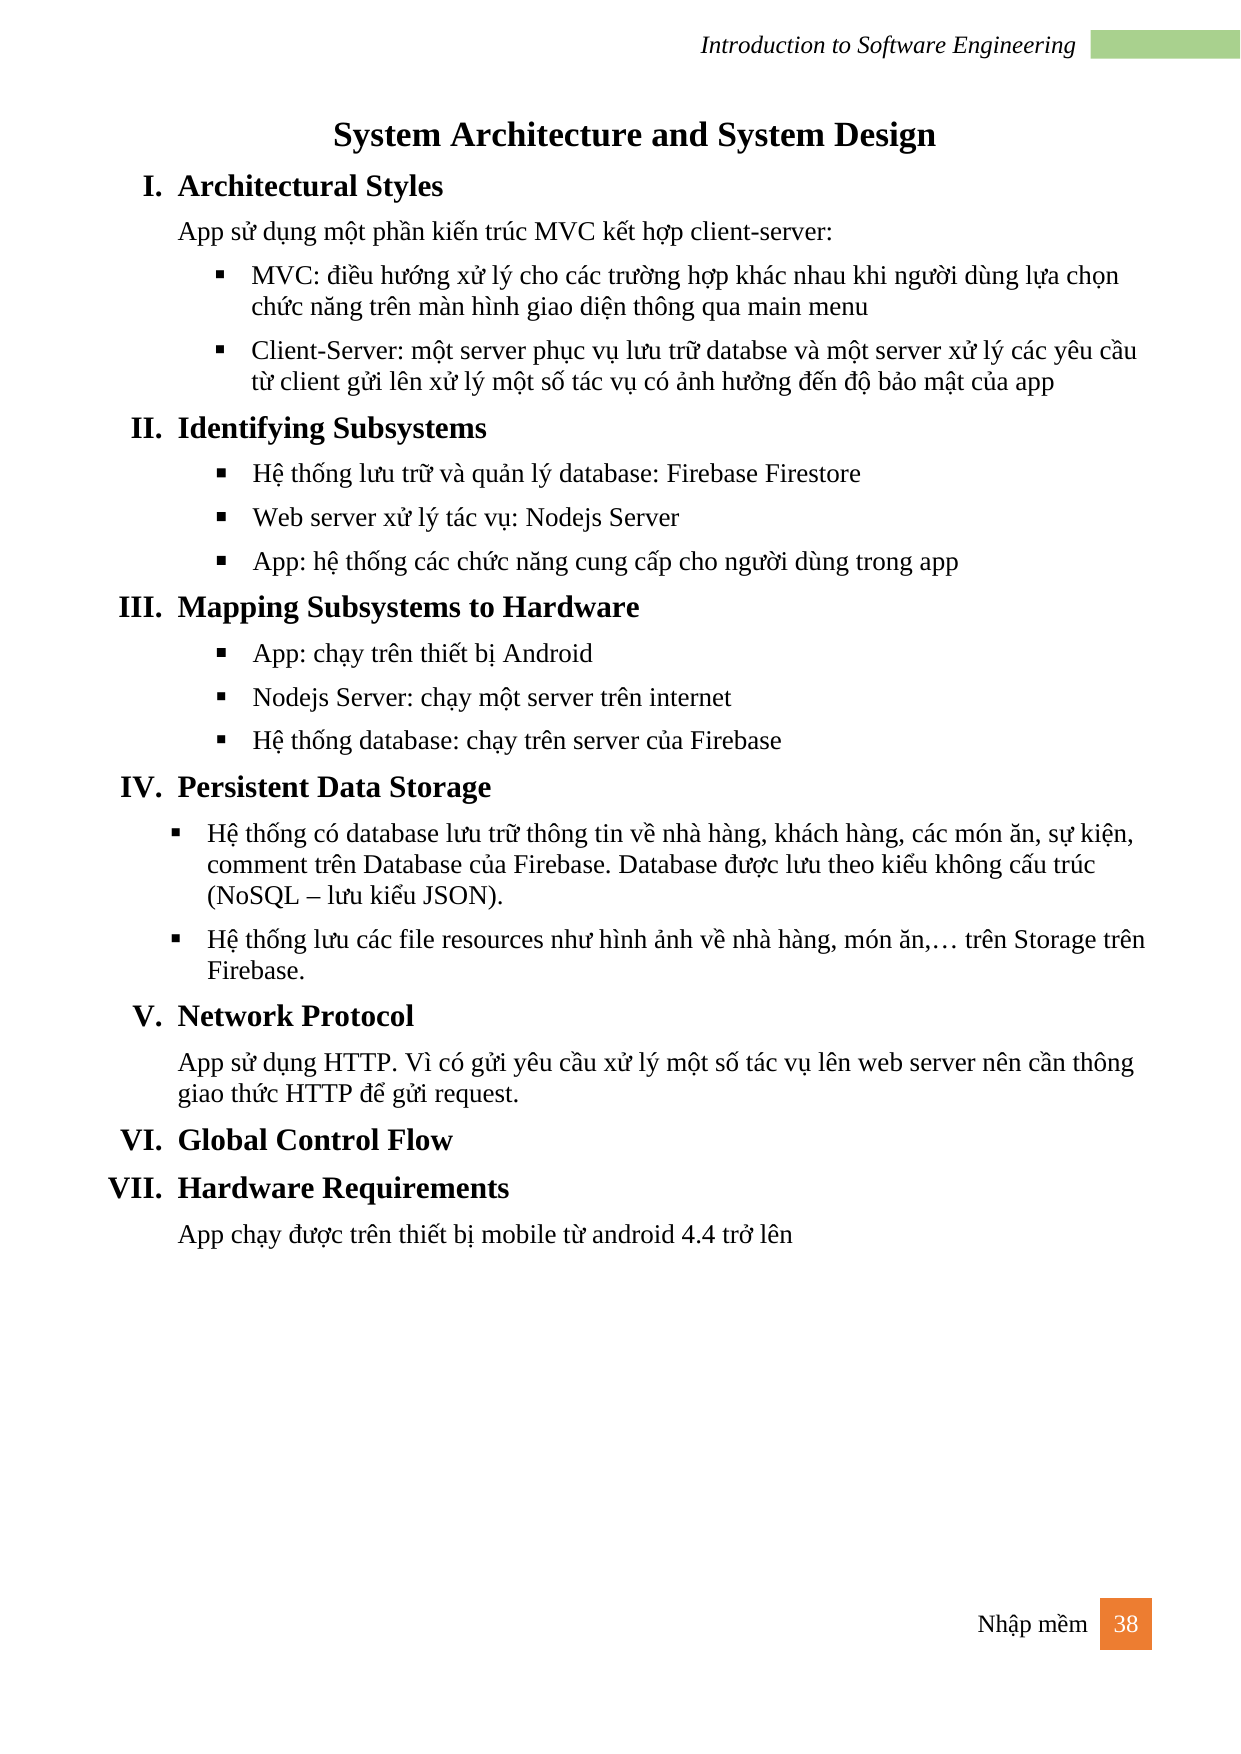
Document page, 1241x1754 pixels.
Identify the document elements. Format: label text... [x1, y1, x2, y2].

list Web server xử lý tác vụ: Nodejs Server [215, 501, 1152, 532]
list Hệ thống lưu trữ và quản lý database: Firebase Firestore [215, 457, 1152, 488]
list App sử dụng một phần kiến trúc MVC kết hợp client-server: [177, 215, 1152, 247]
list Client-Server: một server phục vụ lưu trữ databse và một server xử lý các yêu cầu từ client gửi lên xử lý một số tác vụ có ảnh hưởng đến độ bảo mật của app [213, 334, 1152, 396]
list Global Control Flow [162, 1121, 1152, 1157]
list Architectural Styles [162, 167, 1152, 203]
list Hệ thống có database lưu trữ thông tin về nhà hàng, khách hàng, các món ăn, sự kiện, comment trên Database của Firebase. Database được lưu theo kiểu không cấu trúc (NoSQL – lưu kiểu JSON). [169, 817, 1152, 910]
list Hardware Requirements [162, 1169, 1152, 1205]
list Mapping Subsystems to Hardware [162, 588, 1152, 624]
list App chạy được trên thiết bị mobile từ android 4.4 trở lên [177, 1218, 1152, 1249]
list App: chạy trên thiết bị Android [215, 637, 1152, 668]
list App sử dụng HTTP. Vì có gửi yêu cầu xử lý một số tác vụ lên web server nên cần thông giao thức HTTP để gửi request. [177, 1046, 1152, 1108]
list Persistent Data Storage [162, 768, 1152, 804]
list MVC: điều hướng xử lý cho các trường hợp khác nhau khi người dùng lựa chọn chức năng trên màn hình giao diện thông qua main menu [213, 259, 1152, 321]
subtitle System Architecture and System Design [118, 114, 1152, 154]
list App: hệ thống các chức năng cung cấp cho người dùng trong app [215, 545, 1152, 576]
list Network Protocol [162, 998, 1152, 1033]
list Nodejs Server: chạy một server trên internet [215, 681, 1152, 712]
list Hệ thống database: chạy trên server của Firebase [215, 724, 1152, 756]
list Hệ thống lưu các file resources như hình ảnh về nhà hàng, món ăn,… trên Storage trên Firebase. [169, 923, 1152, 985]
list Identifying Subsystems [162, 409, 1152, 445]
